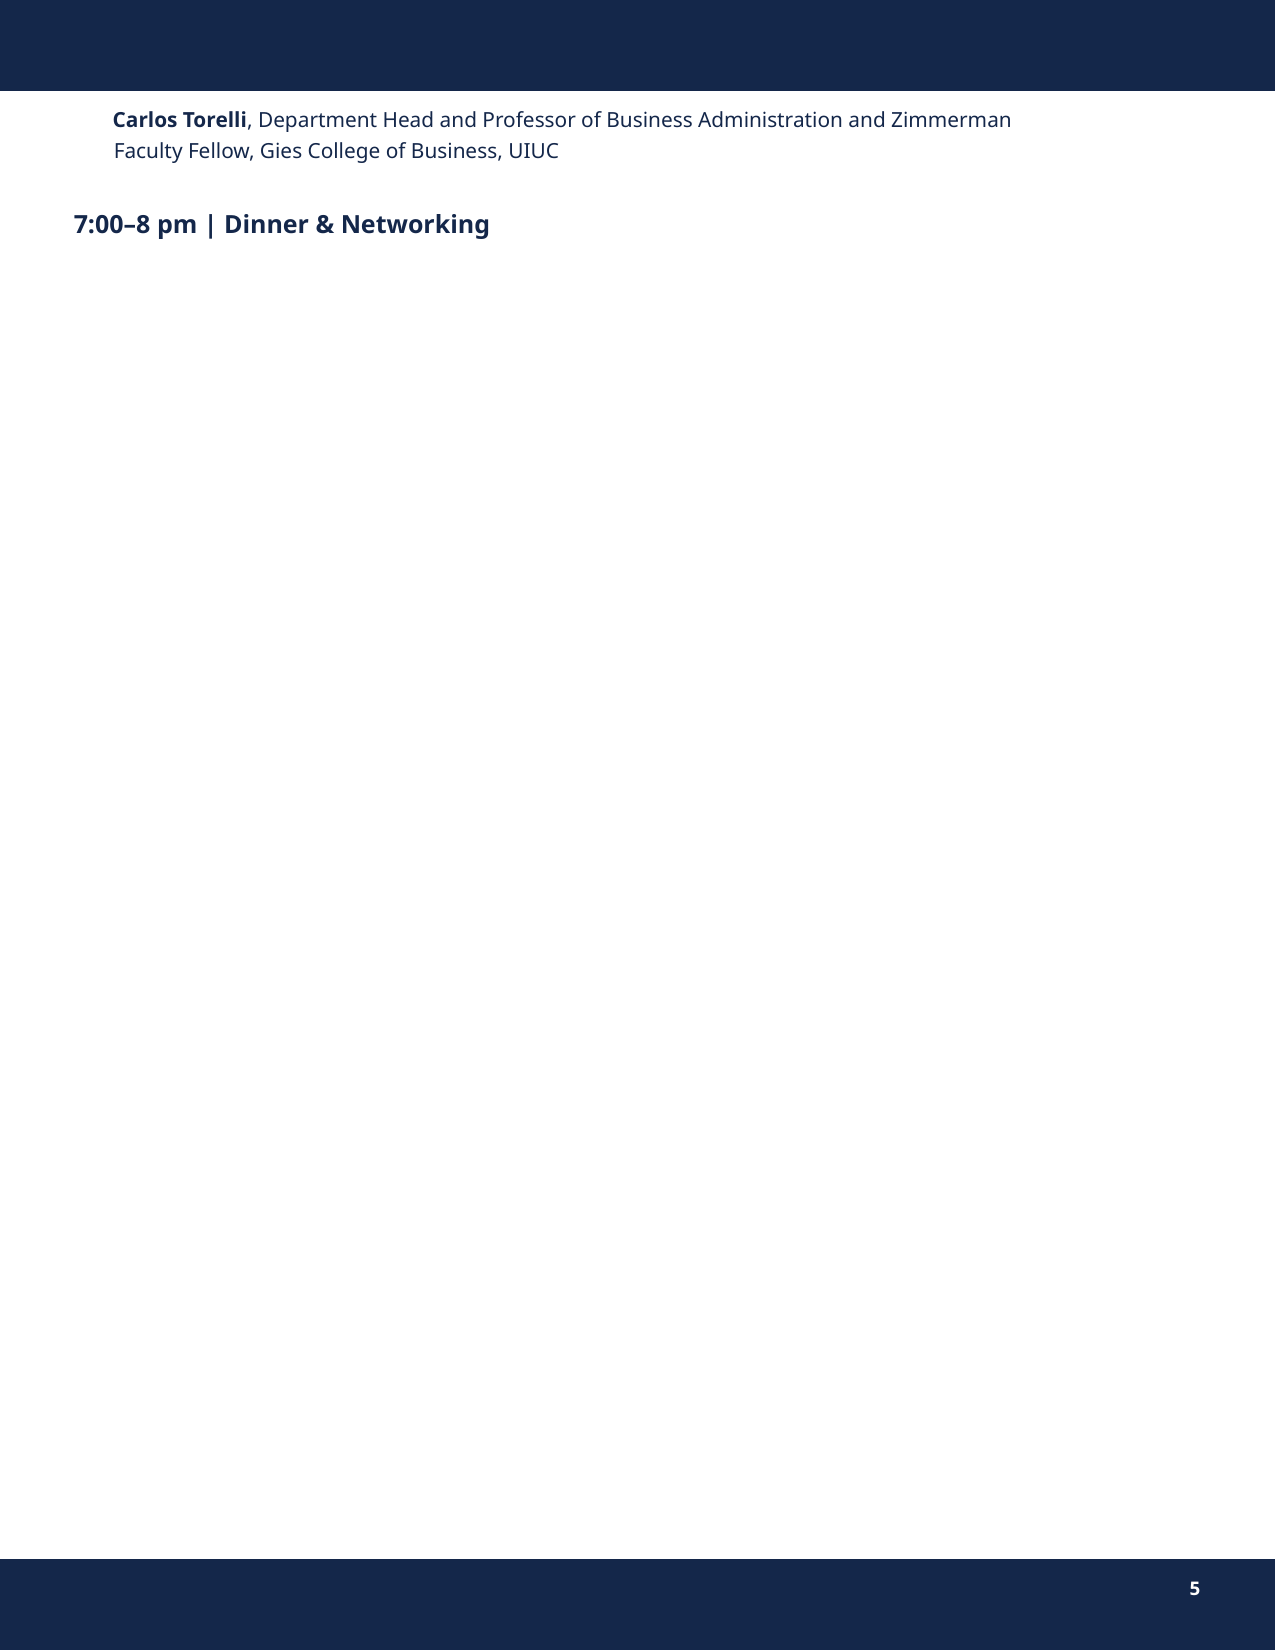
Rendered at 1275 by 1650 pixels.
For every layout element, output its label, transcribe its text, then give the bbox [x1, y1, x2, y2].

text 7:00–8 pm | Dinner & Networking [73, 207, 1051, 241]
text Carlos Torelli, Department Head and Professor of Business Administration and Zimmerman Faculty Fellow, Gies College of Business, UIUC [112, 105, 1051, 165]
